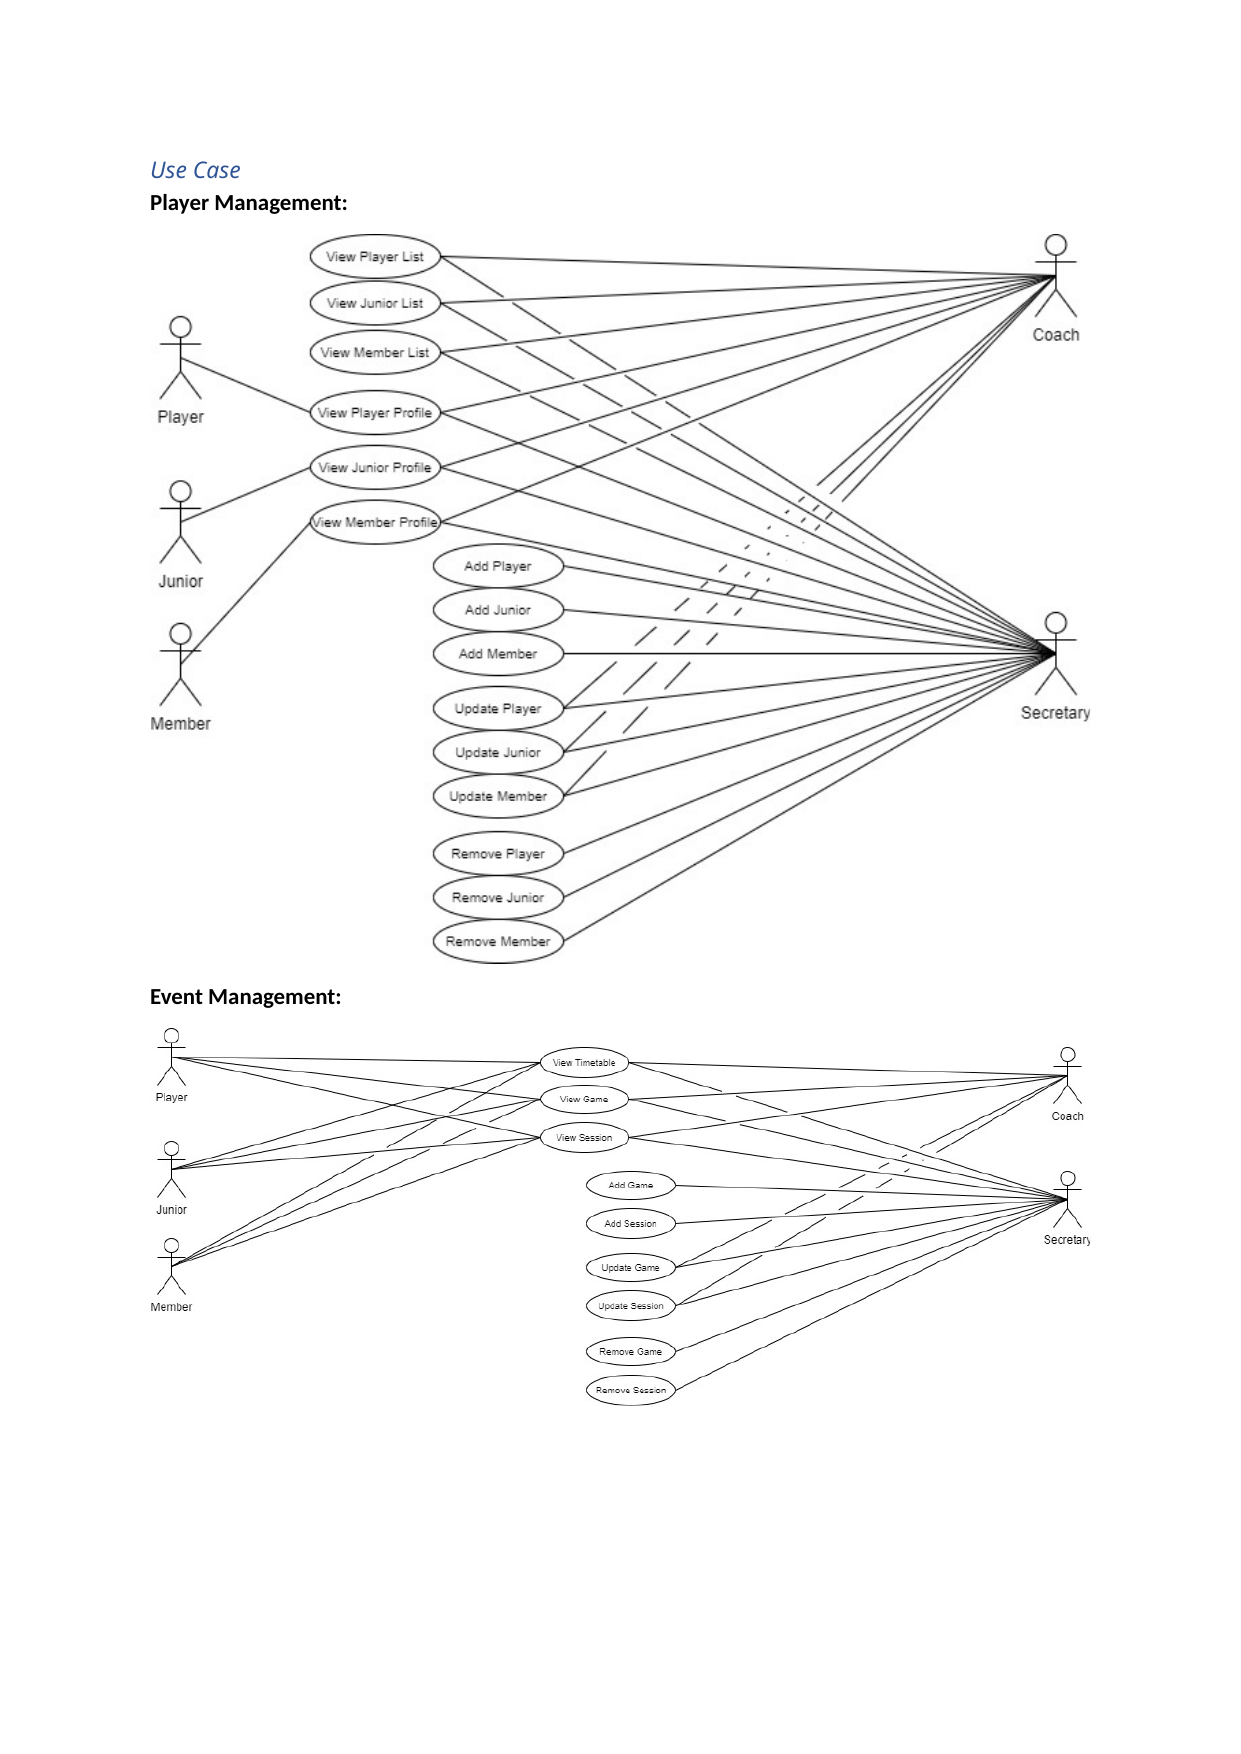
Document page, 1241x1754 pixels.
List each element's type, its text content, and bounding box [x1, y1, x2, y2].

text Player Management: [150, 188, 1090, 216]
subtitle Use Case [150, 154, 1090, 185]
picture [150, 1028, 1091, 1406]
text Event Management: [150, 982, 1090, 1010]
picture [150, 234, 1091, 964]
